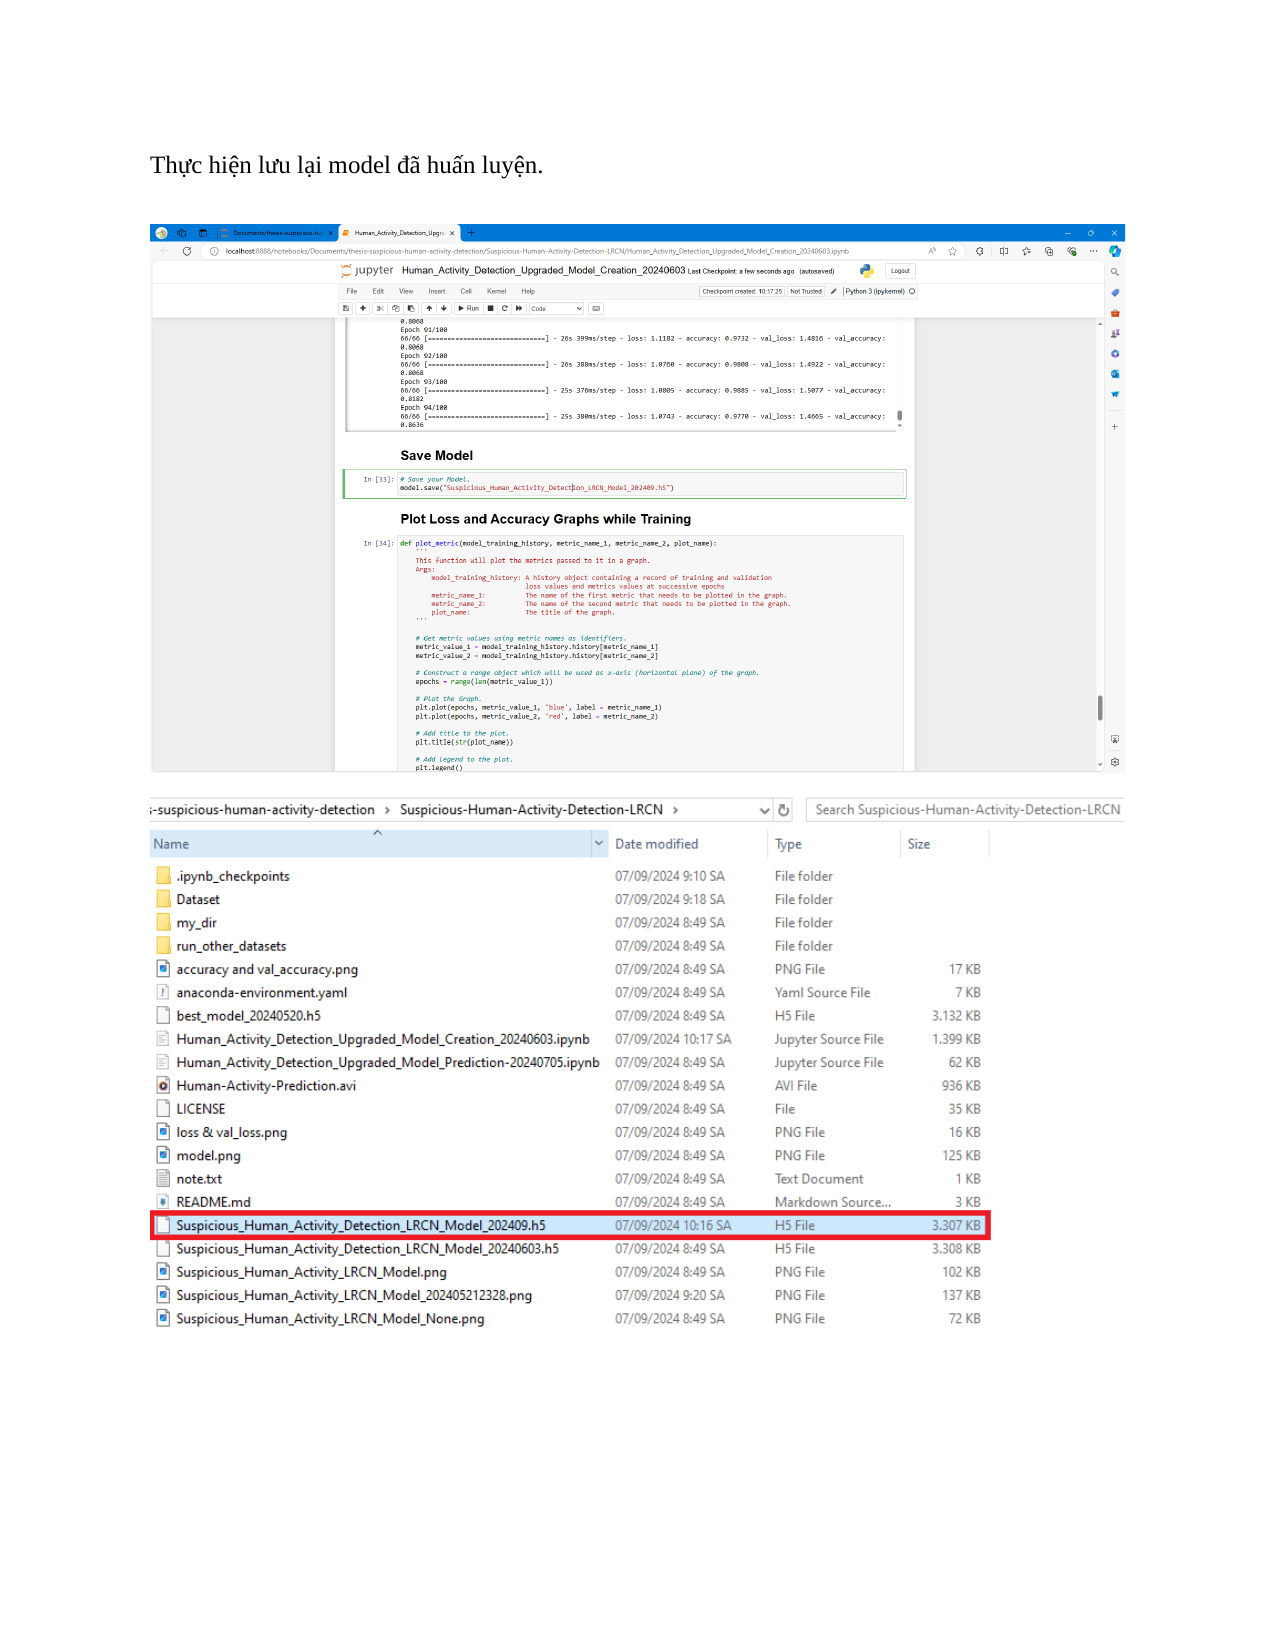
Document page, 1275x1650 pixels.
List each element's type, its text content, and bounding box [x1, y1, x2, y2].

picture [150, 224, 1125, 773]
text Thực hiện lưu lại model đã huấn luyện. [150, 150, 1125, 179]
picture [150, 791, 1125, 1381]
